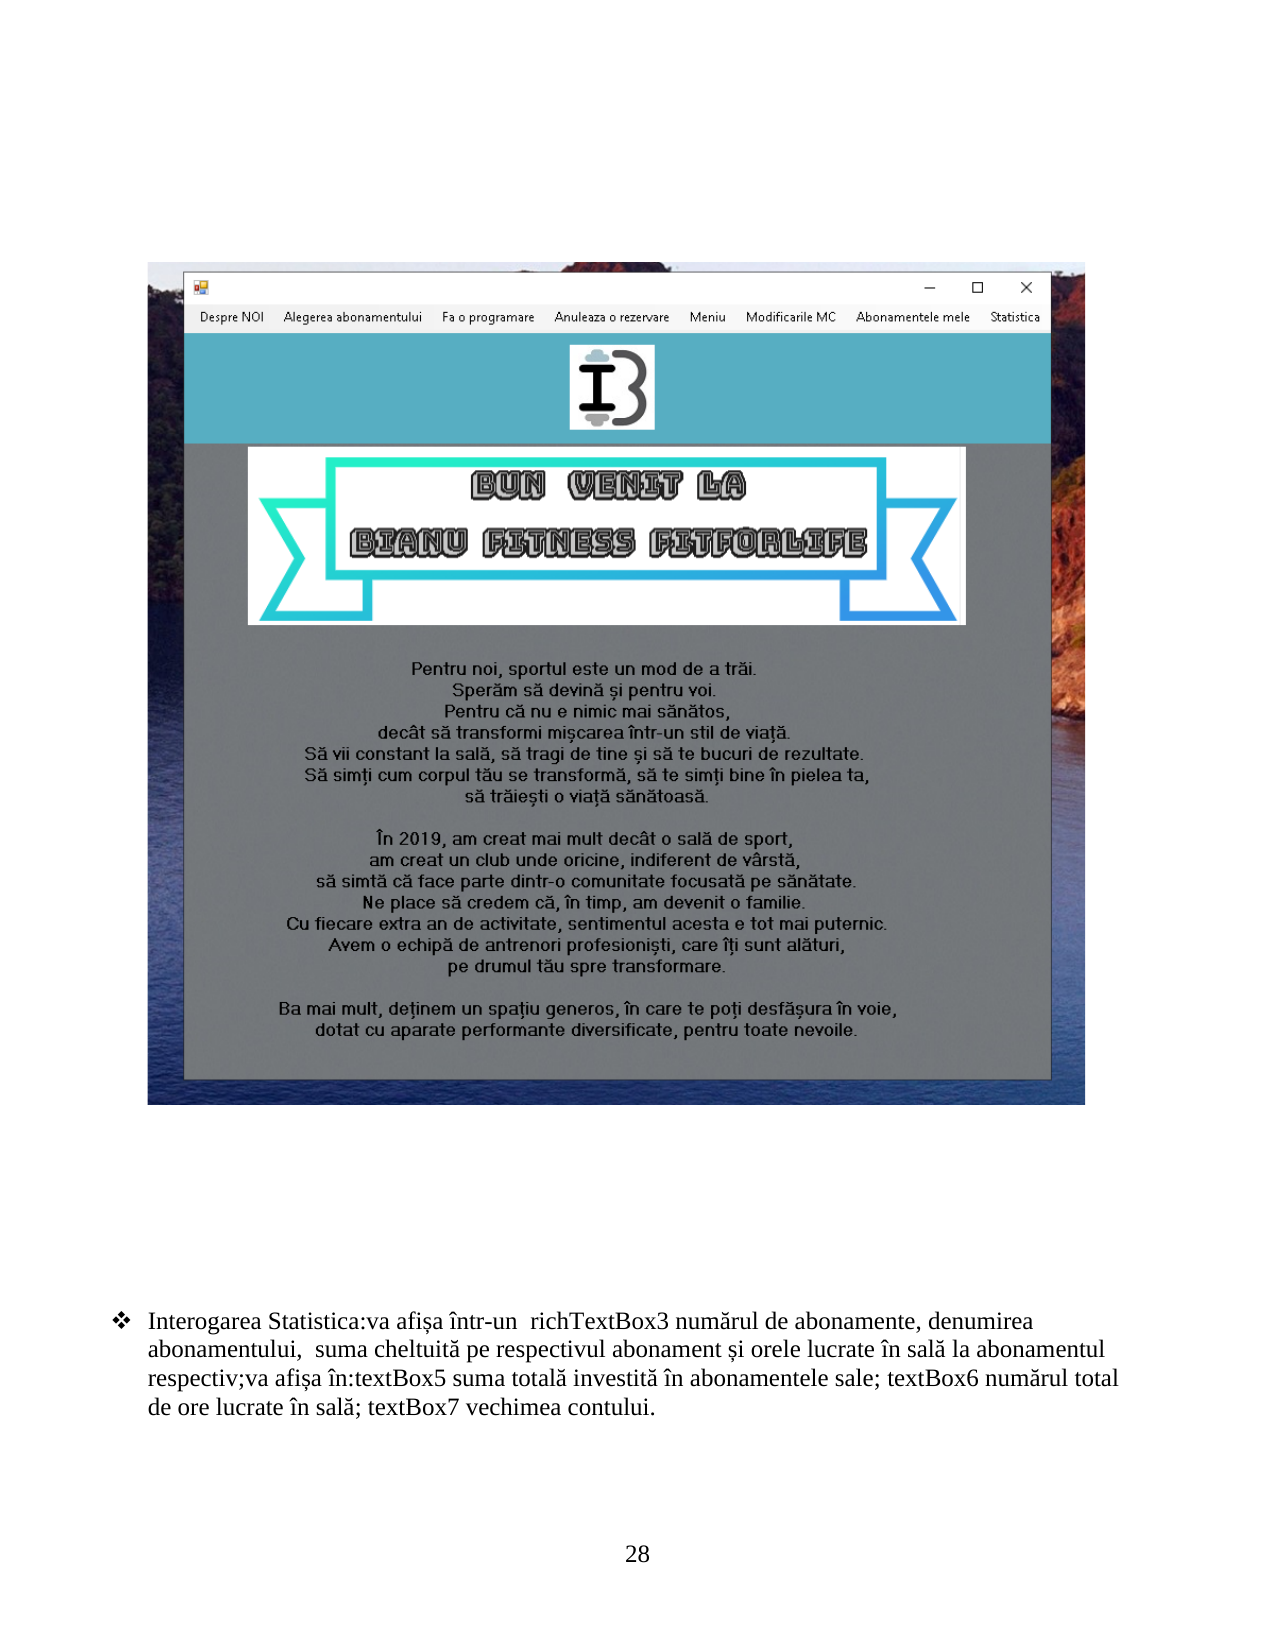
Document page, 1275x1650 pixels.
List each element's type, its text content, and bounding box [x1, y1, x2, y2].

picture [147, 262, 1085, 1105]
list Interogarea Statistica:va afișa într-un richTextBox3 numărul de abonamente, denumirea abonamentului, suma cheltuită pe respectivul abonament și orele lucrate în sală la abonamentul respectiv;va afișa în:textBox5 suma totală investită în abonamentele sale; textBox6 numărul total de ore lucrate în sală; textBox7 vechimea contului. [110, 1306, 1127, 1421]
